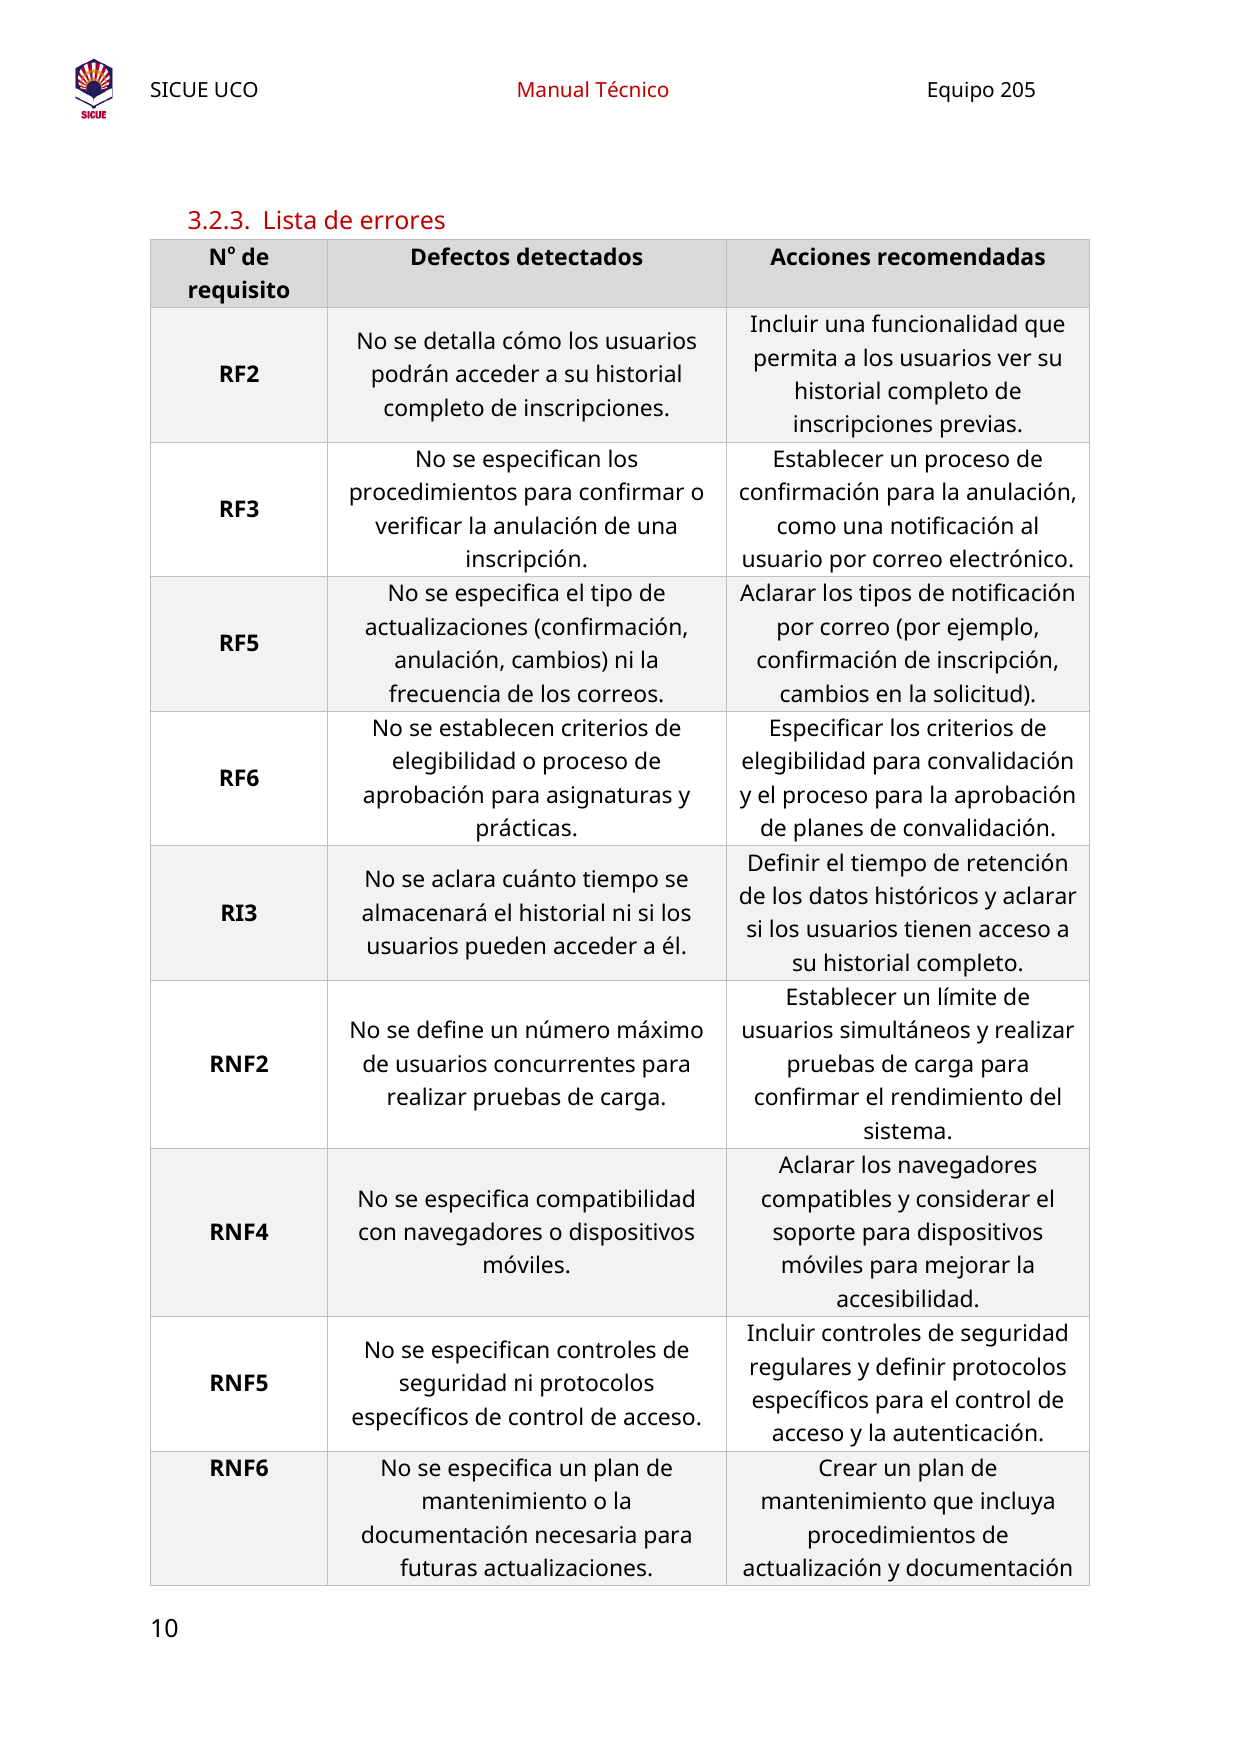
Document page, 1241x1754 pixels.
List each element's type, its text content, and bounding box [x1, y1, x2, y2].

table_cell No se especifican los procedimientos para confirmar o verificar la anulación de una inscripción. [328, 443, 726, 576]
table_cell Incluir una funcionalidad que permita a los usuarios ver su historial completo de inscripciones previas. [727, 308, 1089, 442]
table_cell No se define un número máximo de usuarios concurrentes para realizar pruebas de carga. [328, 981, 726, 1148]
table_header No de requisito [151, 240, 327, 307]
subtitle Lista de errores [187, 203, 1090, 237]
table_cell No se especifica compatibilidad con navegadores o dispositivos móviles. [328, 1149, 726, 1316]
table_cell RF2 [151, 308, 327, 442]
table_cell RI3 [151, 846, 327, 980]
table_cell No se especifica el tipo de actualizaciones (confirmación, anulación, cambios) ni la frecuencia de los correos. [328, 577, 726, 711]
table_cell Especificar los criterios de elegibilidad para convalidación y el proceso para la aprobación de planes de convalidación. [727, 712, 1089, 845]
table_cell Incluir controles de seguridad regulares y definir protocolos específicos para el control de acceso y la autenticación. [727, 1317, 1089, 1451]
table_cell Establecer un límite de usuarios simultáneos y realizar pruebas de carga para confirmar el rendimiento del sistema. [727, 981, 1089, 1148]
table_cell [328, 1452, 726, 1585]
table_cell RNF6 [151, 1452, 327, 1585]
table_cell Aclarar los tipos de notificación por correo (por ejemplo, confirmación de inscripción, cambios en la solicitud). [727, 577, 1089, 711]
table_cell Definir el tiempo de retención de los datos históricos y aclarar si los usuarios tienen acceso a su historial completo. [727, 846, 1089, 980]
table_cell RF5 [151, 577, 327, 711]
table_header Defectos detectados [328, 240, 726, 307]
table_cell RF3 [151, 443, 327, 576]
table_cell Aclarar los navegadores compatibles y considerar el soporte para dispositivos móviles para mejorar la accesibilidad. [727, 1149, 1089, 1316]
table_cell No se especifican controles de seguridad ni protocolos específicos de control de acceso. [328, 1317, 726, 1451]
table_cell No se aclara cuánto tiempo se almacenará el historial ni si los usuarios pueden acceder a él. [328, 846, 726, 980]
table_cell No se establecen criterios de elegibilidad o proceso de aprobación para asignaturas y prácticas. [328, 712, 726, 845]
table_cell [727, 1452, 1089, 1585]
table_cell RF6 [151, 712, 327, 845]
table_cell RNF5 [151, 1317, 327, 1451]
table_cell No se detalla cómo los usuarios podrán acceder a su historial completo de inscripciones. [328, 308, 726, 442]
table_header Acciones recomendadas [727, 240, 1089, 307]
table_cell RNF4 [151, 1149, 327, 1316]
table_cell Establecer un proceso de confirmación para la anulación, como una notificación al usuario por correo electrónico. [727, 443, 1089, 576]
picture [56, 51, 130, 126]
table_cell RNF2 [151, 981, 327, 1148]
